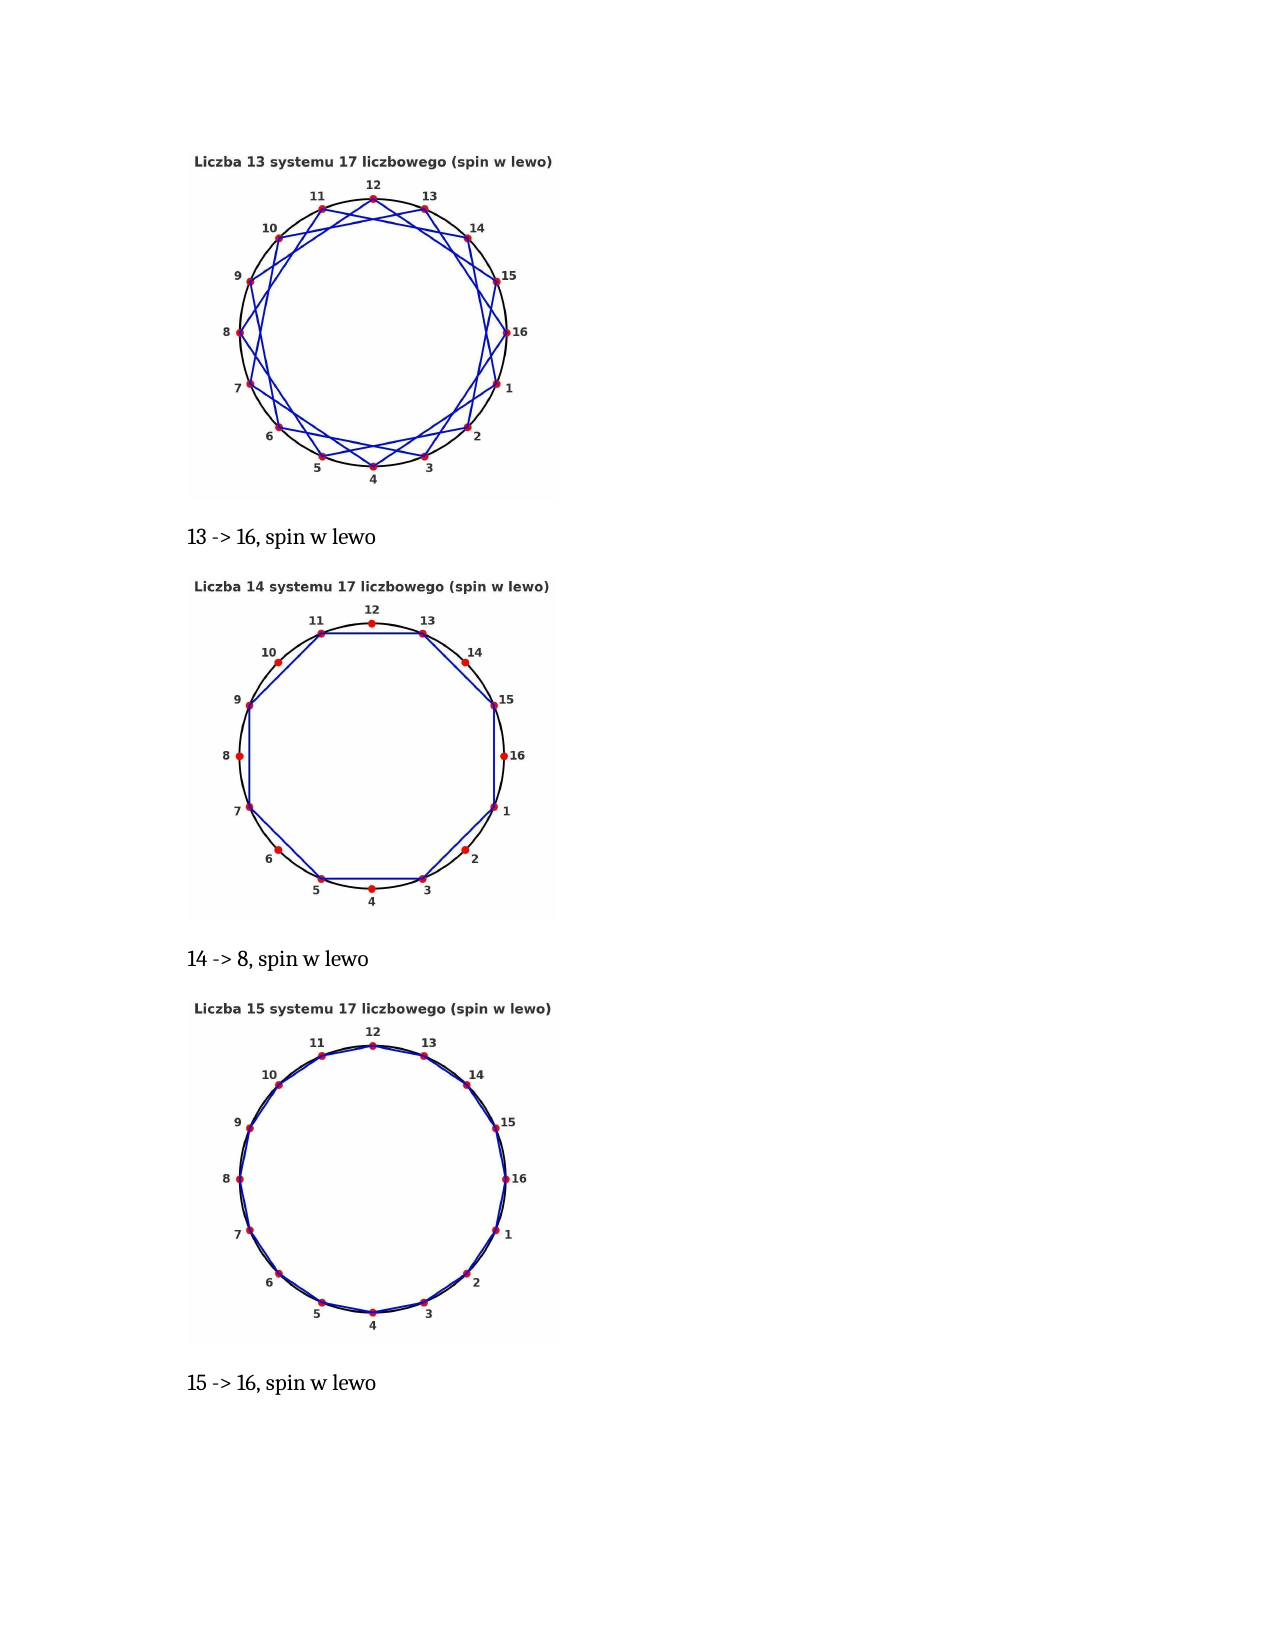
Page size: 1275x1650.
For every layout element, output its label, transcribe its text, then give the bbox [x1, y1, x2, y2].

picture [187, 575, 556, 922]
text 15 -> 16, spin w lewo [187, 1370, 1087, 1397]
picture [187, 997, 558, 1346]
text 14 -> 8, spin w lewo [187, 946, 1087, 972]
picture [187, 150, 559, 500]
text 13 -> 16, spin w lewo [187, 524, 1087, 550]
